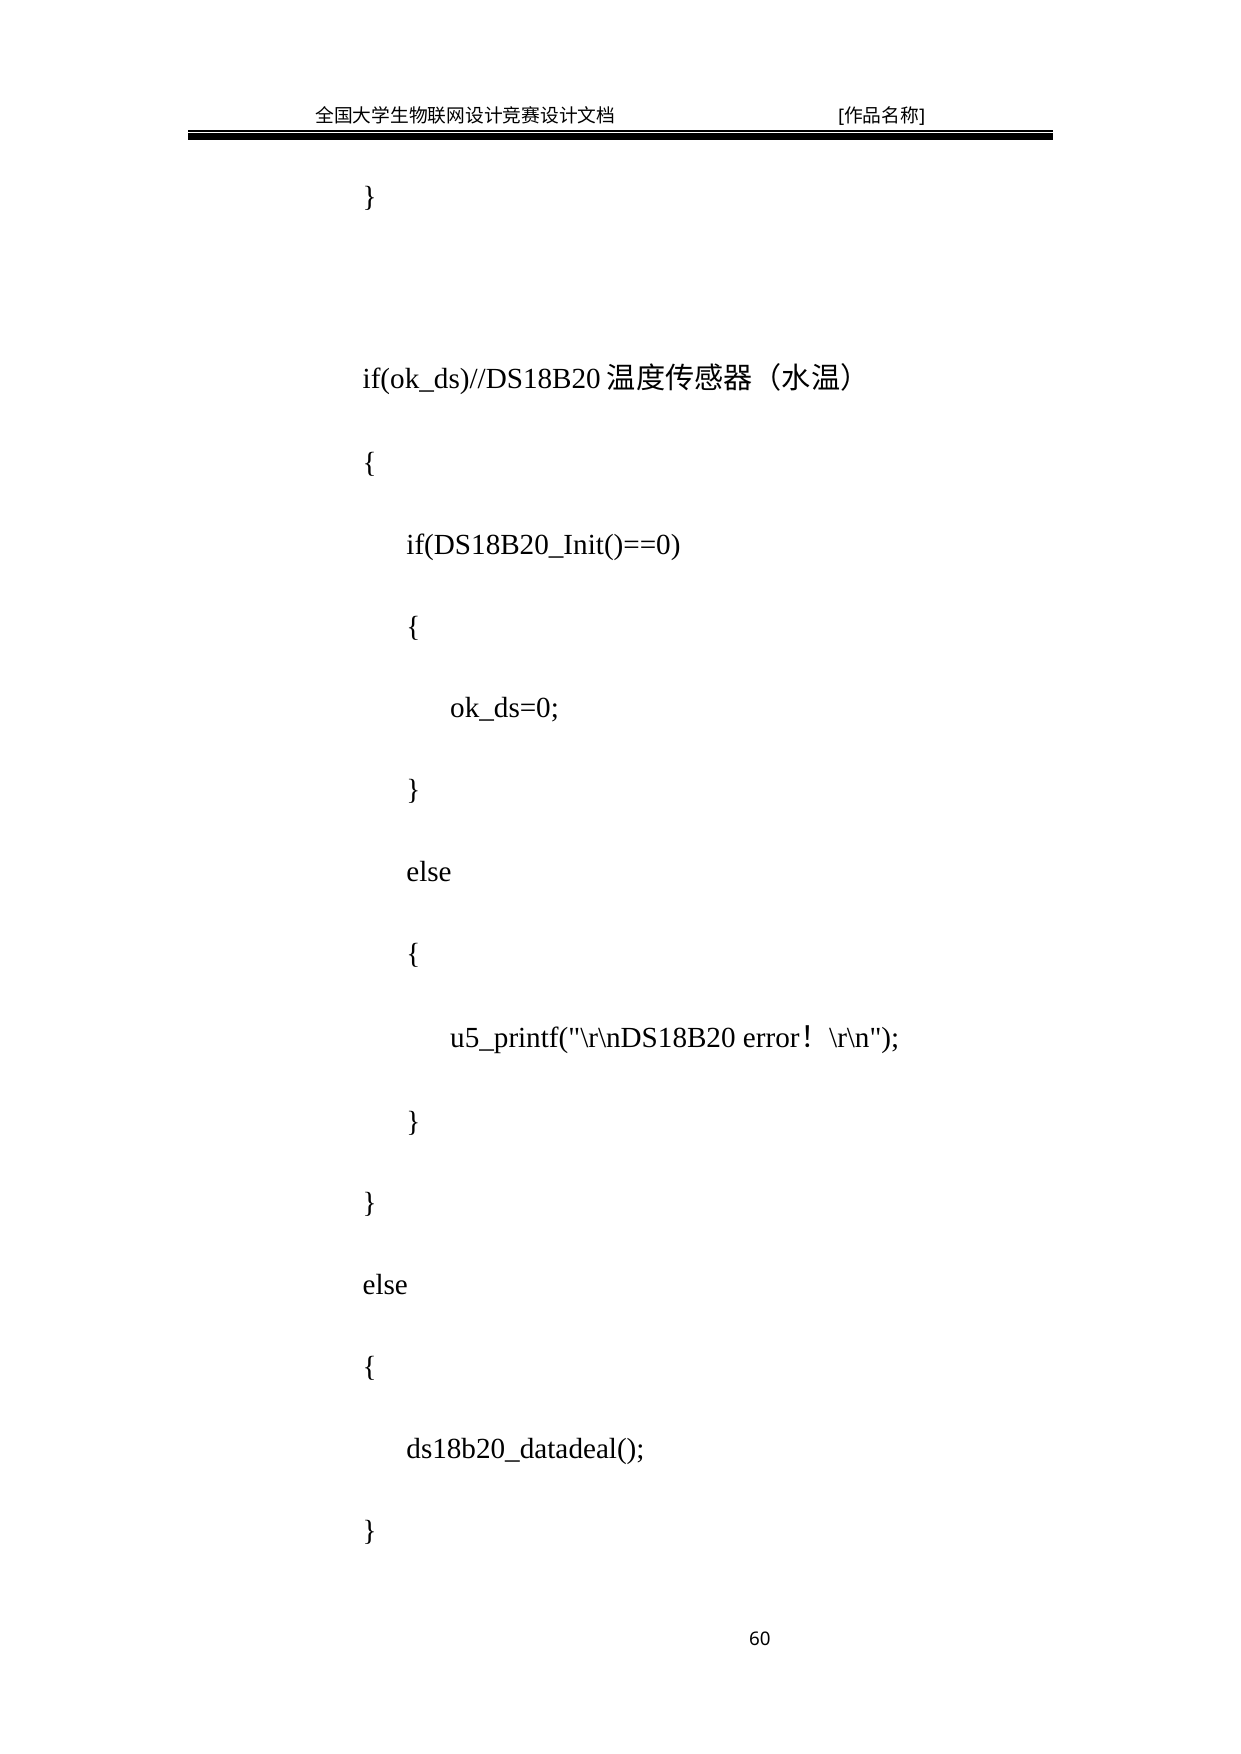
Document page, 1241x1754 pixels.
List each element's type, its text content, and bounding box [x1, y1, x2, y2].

text { [187, 1333, 1053, 1398]
text { [187, 429, 1053, 494]
text else [187, 838, 1053, 903]
text } [187, 1497, 1053, 1562]
text else [187, 1252, 1053, 1317]
text { [187, 920, 1053, 985]
text u5_printf("\r\nDS18B20 error！\r\n"); [187, 1002, 1053, 1067]
text ds18b20_datadeal(); [187, 1415, 1053, 1480]
text { [187, 593, 1053, 658]
text } [187, 163, 1053, 228]
text } [187, 1088, 1053, 1153]
text ok_ds=0; [187, 675, 1053, 740]
text } [187, 1170, 1053, 1235]
text if(ok_ds)//DS18B20温度传感器（水温） [187, 343, 1053, 408]
text } [187, 757, 1053, 822]
text if(DS18B20_Init()==0) [187, 511, 1053, 576]
